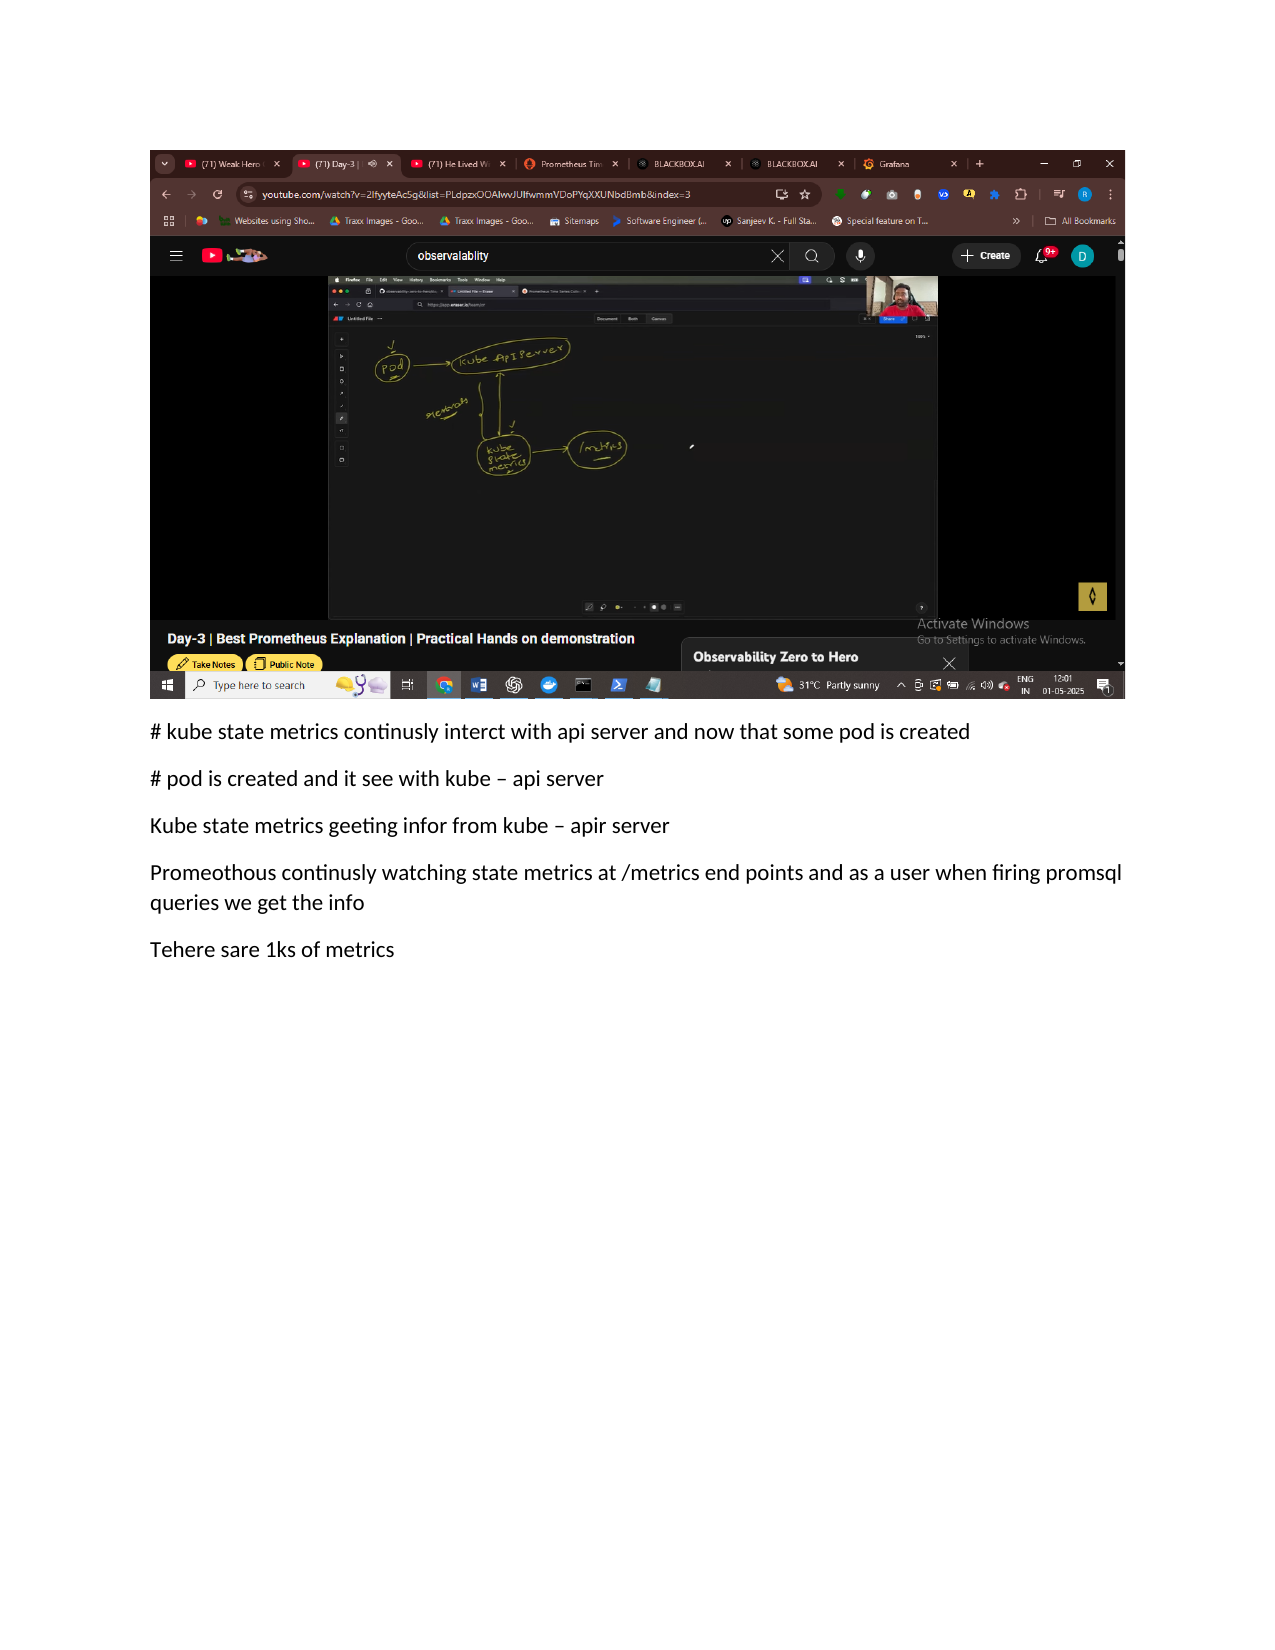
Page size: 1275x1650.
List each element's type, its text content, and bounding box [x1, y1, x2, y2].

text # kube state metrics continusly interct with api server and now that some pod is created [150, 717, 1125, 745]
text Tehere sare 1ks of metrics [150, 935, 1125, 963]
text Kube state metrics geeting infor from kube – apir server [150, 811, 1125, 839]
picture [150, 150, 1125, 699]
text Promeothous continusly watching state metrics at /metrics end points and as a user when firing promsql queries we get the info [150, 858, 1125, 916]
text # pod is created and it see with kube – api server [150, 764, 1125, 792]
